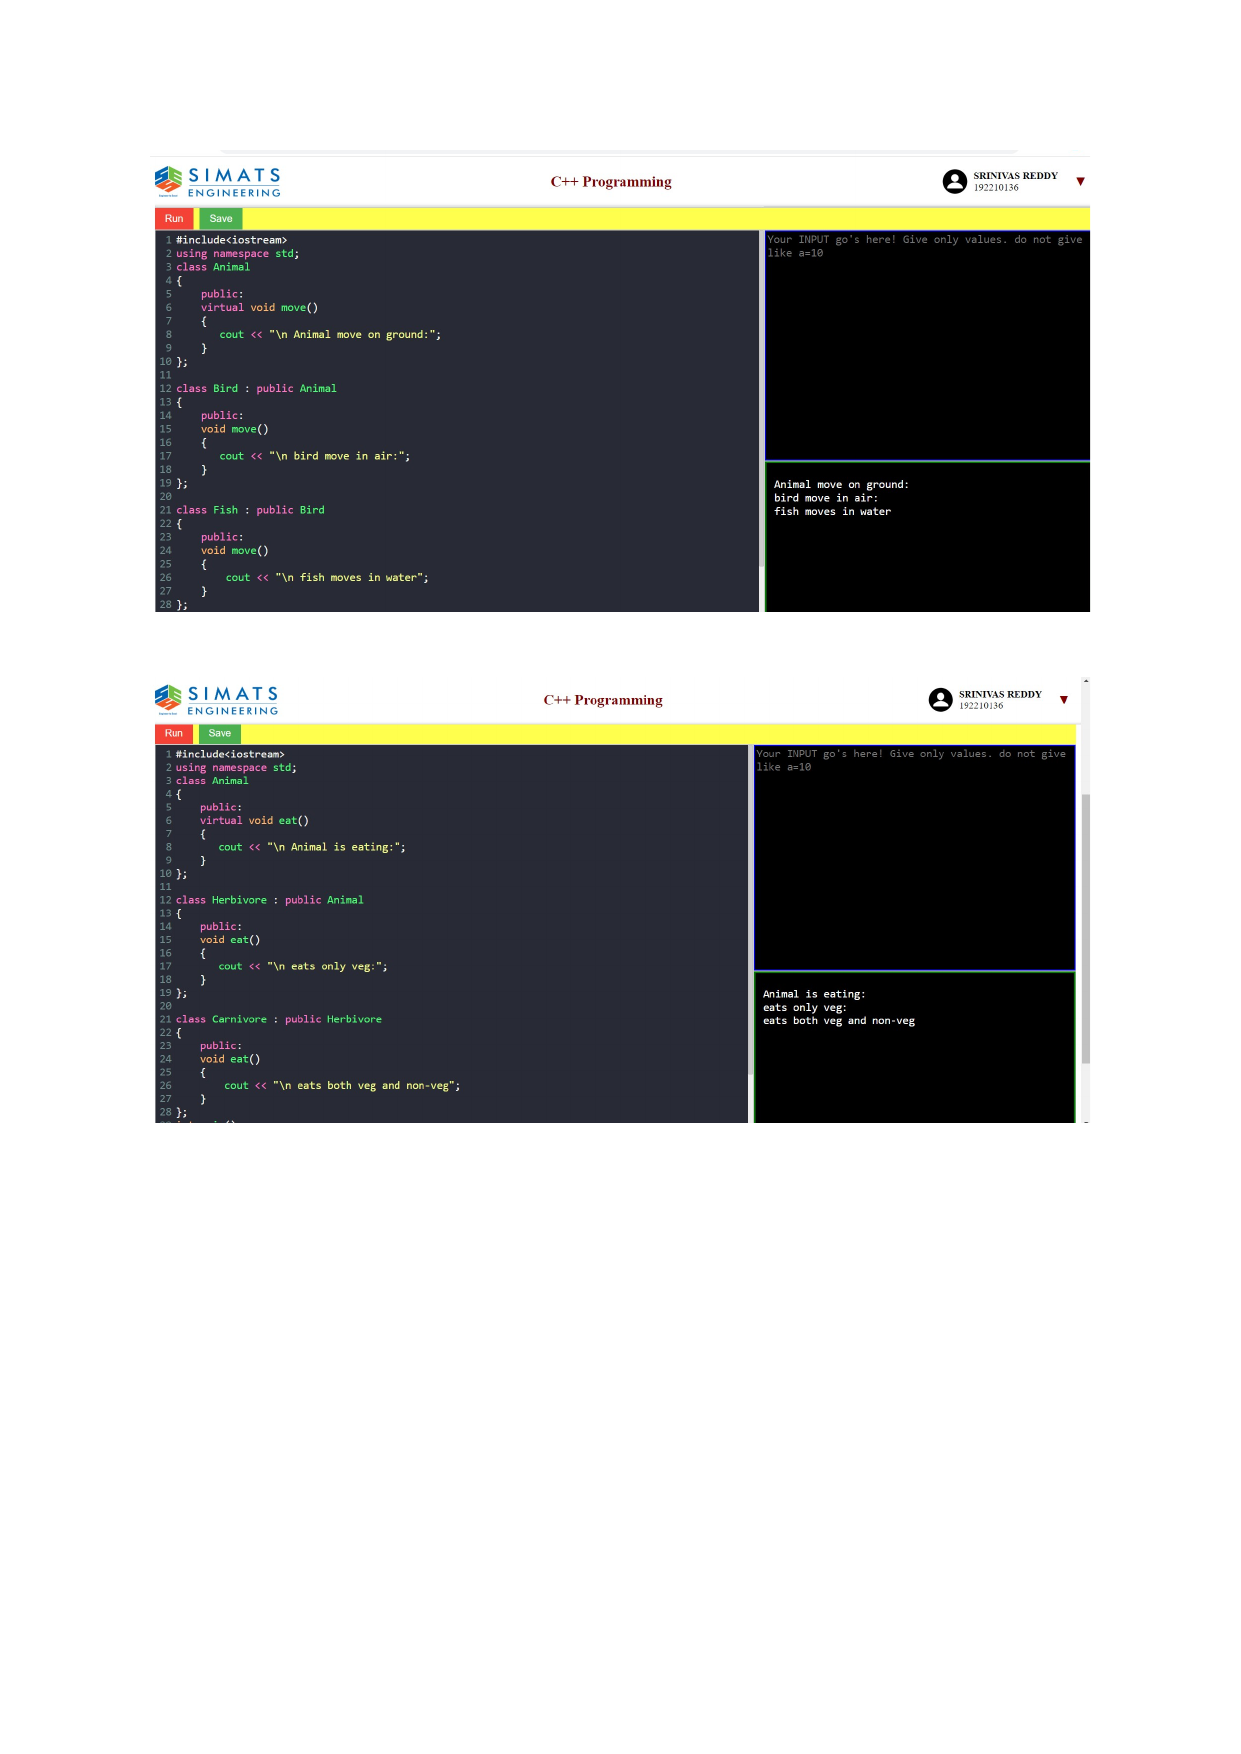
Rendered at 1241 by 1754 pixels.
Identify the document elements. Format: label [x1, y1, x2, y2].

picture [150, 150, 1091, 612]
picture [150, 677, 1091, 1123]
